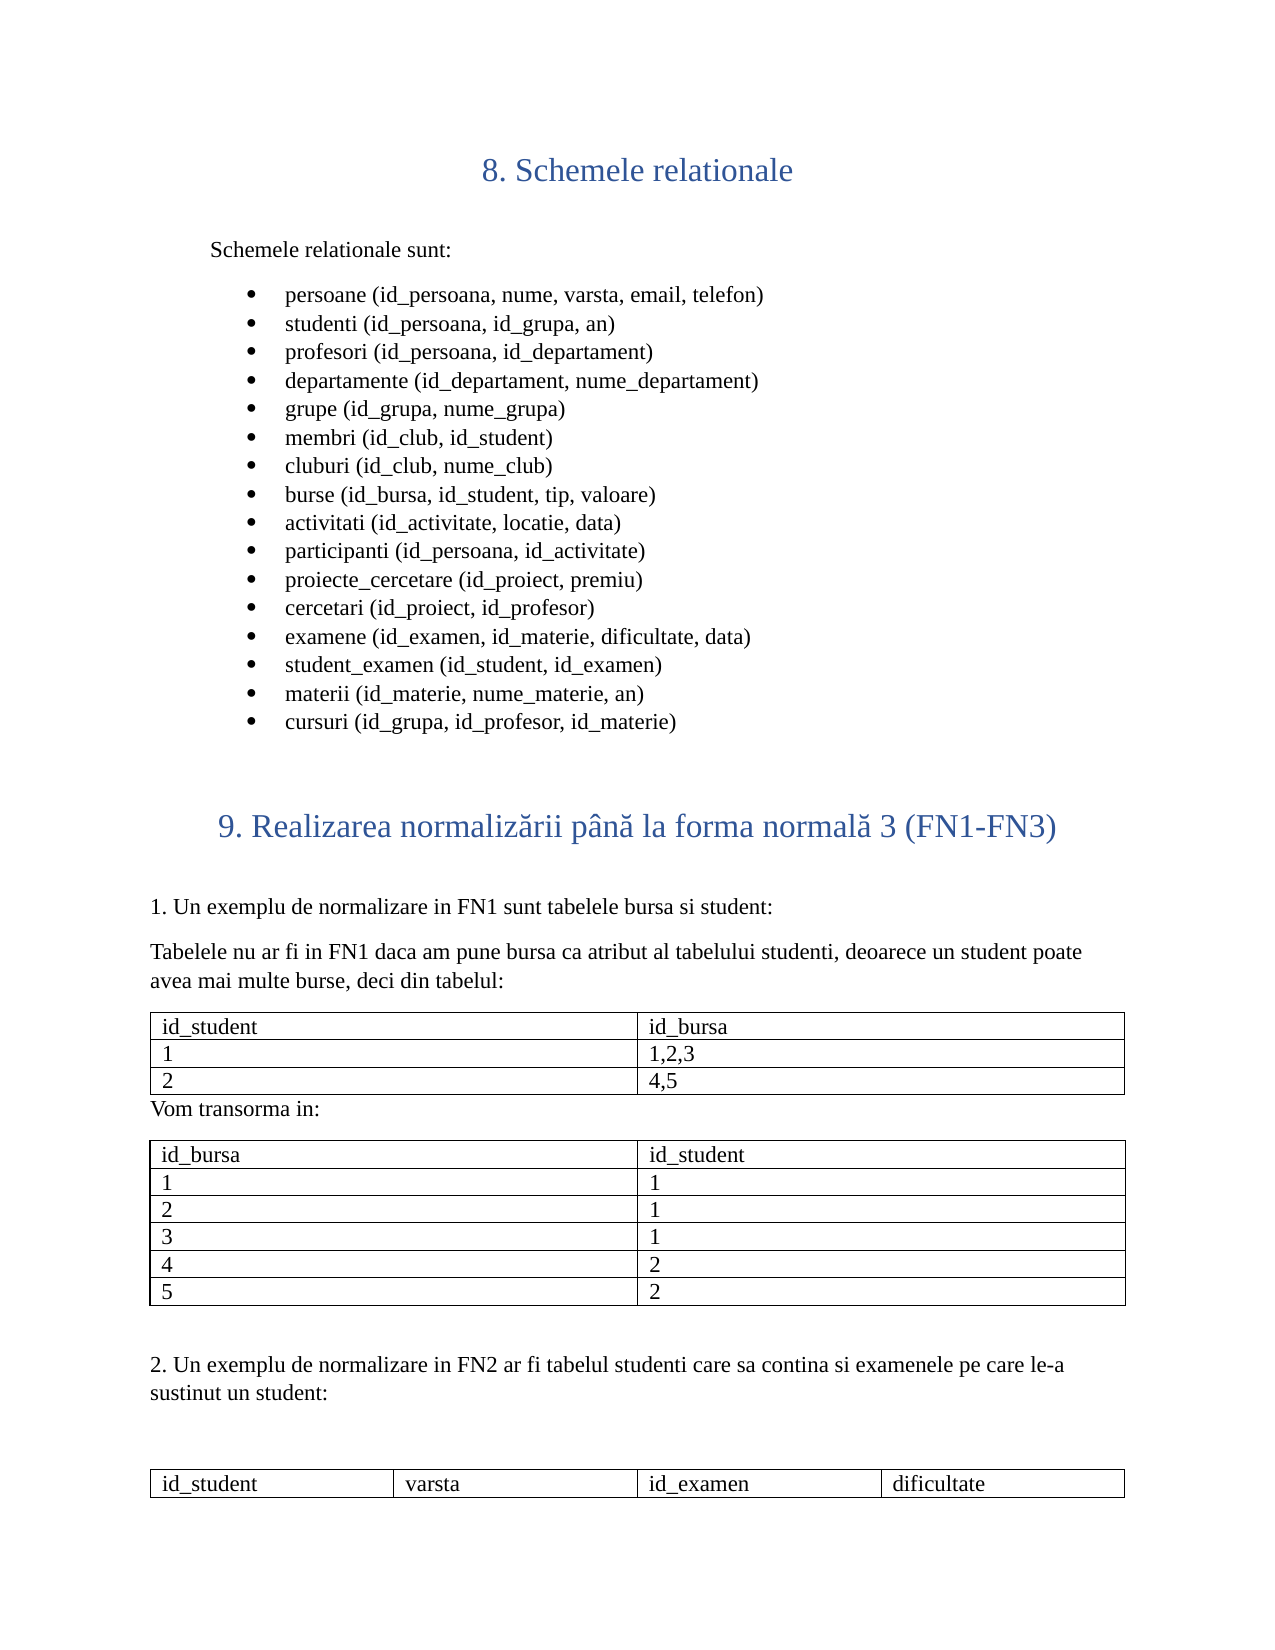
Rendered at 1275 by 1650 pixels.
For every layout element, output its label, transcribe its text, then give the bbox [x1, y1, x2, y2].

table_header id_student [151, 1470, 393, 1497]
text Vom transorma in: [150, 1095, 1125, 1121]
table_header id_examen [638, 1470, 881, 1497]
table_header id_bursa [151, 1141, 637, 1167]
text Tabelele nu ar fi in FN1 daca am pune bursa ca atribut al tabelului studenti, deoarece un student poate avea mai multe burse, deci din tabelul: [150, 938, 1125, 993]
table_cell 4 [151, 1251, 637, 1277]
list cluburi (id_club, nume_club) [247, 452, 1125, 478]
table_cell 1 [151, 1169, 637, 1195]
subtitle 8. Schemele relationale [150, 150, 1125, 188]
list grupe (id_grupa, nume_grupa) [247, 395, 1125, 422]
table_cell 2 [151, 1068, 637, 1094]
table_cell 1 [151, 1040, 637, 1067]
list profesori (id_persoana, id_departament) [247, 338, 1125, 365]
table_cell 2 [638, 1251, 1125, 1277]
table_cell 1 [638, 1196, 1125, 1222]
table_header id_student [638, 1141, 1125, 1167]
table_cell 1 [638, 1169, 1125, 1195]
list departamente (id_departament, nume_departament) [247, 367, 1125, 393]
table_cell 1,2,3 [638, 1040, 1124, 1067]
table_header dificultate [882, 1470, 1124, 1497]
text 1. Un exemplu de normalizare in FN1 sunt tabelele bursa si student: [150, 893, 1125, 919]
table_cell 2 [151, 1196, 637, 1222]
list examene (id_examen, id_materie, dificultate, data) [247, 623, 1125, 649]
text Schemele relationale sunt: [150, 236, 1125, 263]
table_header id_bursa [638, 1013, 1124, 1039]
table_cell 2 [638, 1278, 1125, 1304]
subtitle 9. Realizarea normalizării până la forma normală 3 (FN1-FN3) [150, 807, 1125, 845]
list studenti (id_persoana, id_grupa, an) [247, 310, 1125, 336]
list membri (id_club, id_student) [247, 424, 1125, 450]
table_cell 5 [151, 1278, 637, 1304]
table_header id_student [151, 1013, 637, 1039]
list cursuri (id_grupa, id_profesor, id_materie) [247, 708, 1125, 734]
table_cell 3 [151, 1223, 637, 1250]
list materii (id_materie, nume_materie, an) [247, 680, 1125, 706]
list student_examen (id_student, id_examen) [247, 651, 1125, 678]
list persoane (id_persoana, nume, varsta, email, telefon) [247, 282, 1125, 308]
table_header varsta [394, 1470, 637, 1497]
list cercetari (id_proiect, id_profesor) [247, 594, 1125, 621]
table_cell 4,5 [638, 1068, 1124, 1094]
text 2. Un exemplu de normalizare in FN2 ar fi tabelul studenti care sa contina si examenele pe care le-a sustinut un student: [150, 1351, 1125, 1405]
table_cell 1 [638, 1223, 1125, 1250]
list participanti (id_persoana, id_activitate) [247, 537, 1125, 564]
list burse (id_bursa, id_student, tip, valoare) [247, 481, 1125, 507]
list proiecte_cercetare (id_proiect, premiu) [247, 566, 1125, 592]
list activitati (id_activitate, locatie, data) [247, 509, 1125, 535]
